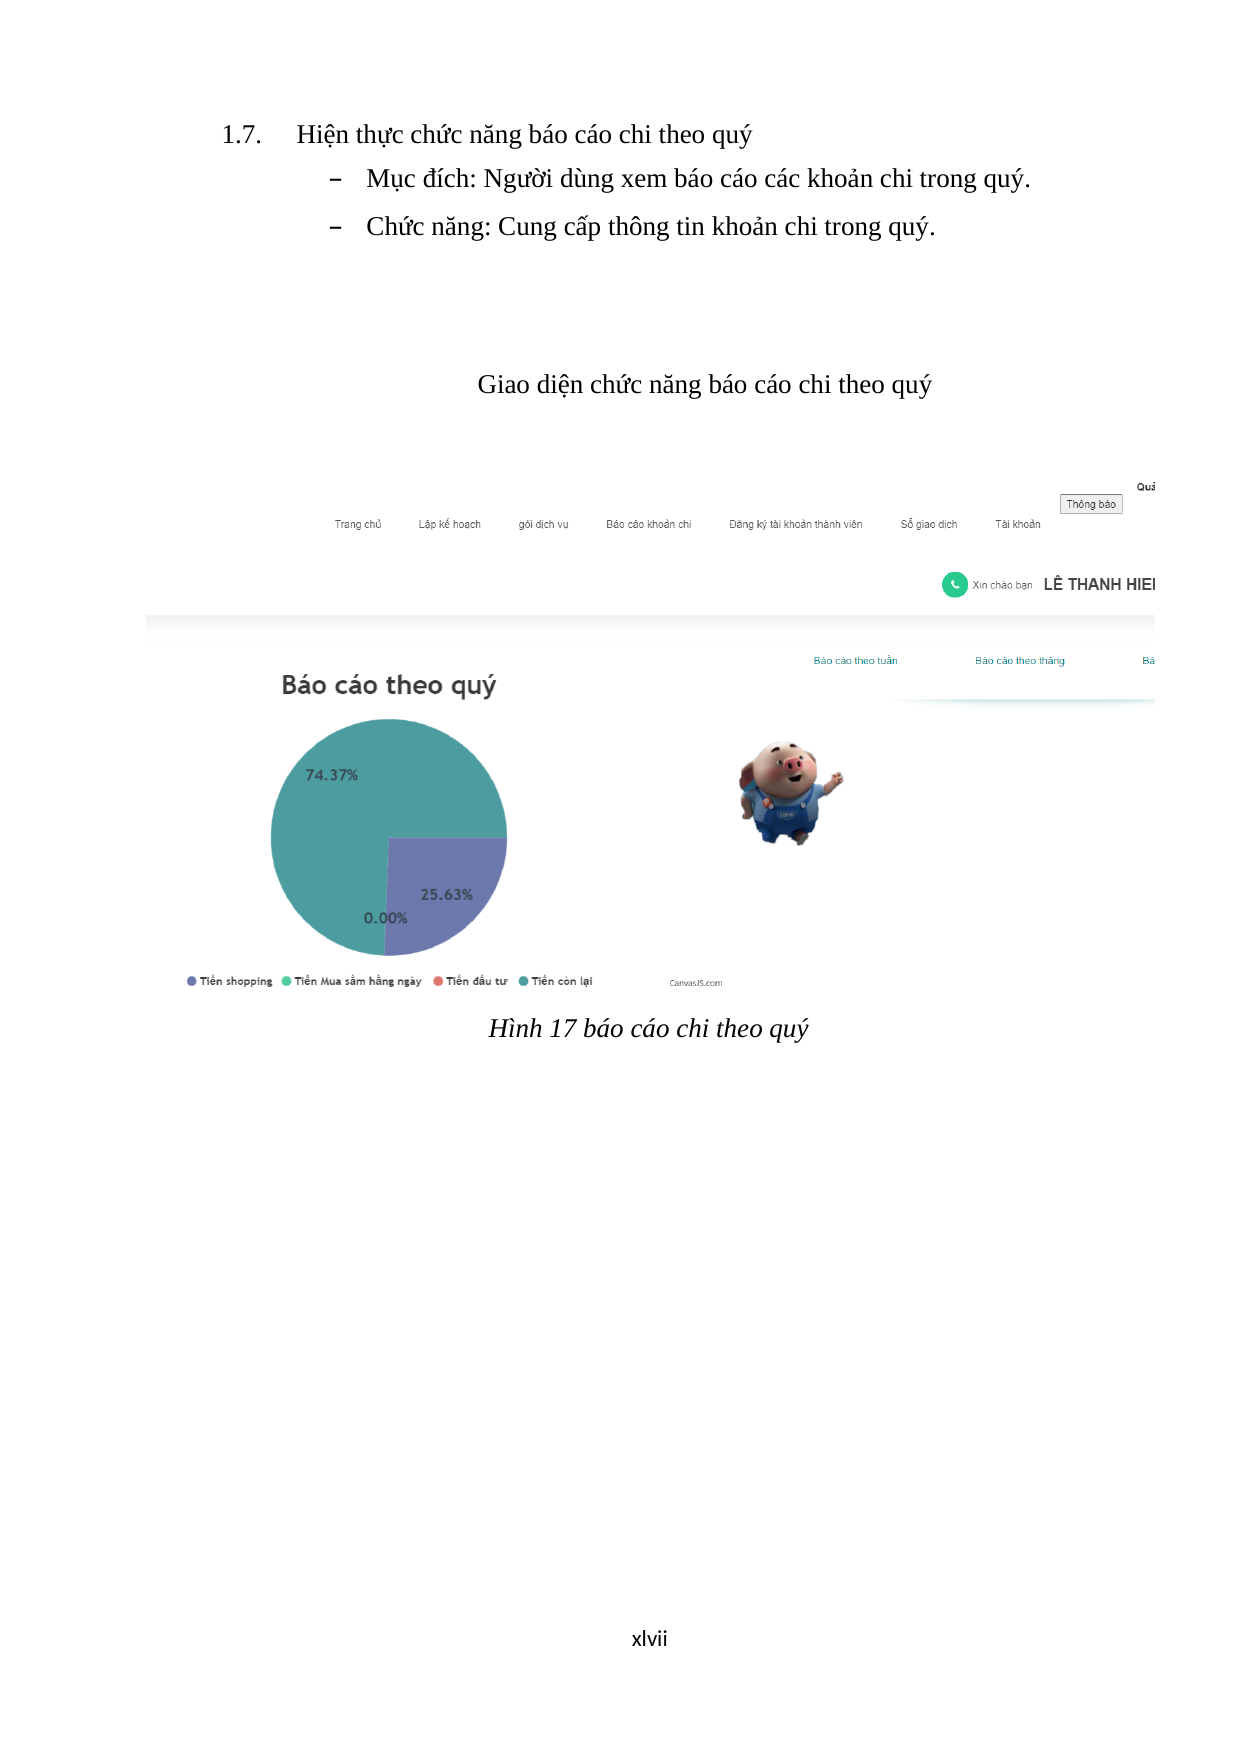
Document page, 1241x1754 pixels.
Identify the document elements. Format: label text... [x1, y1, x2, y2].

list Hiện thực chức năng báo cáo chi theo quý [221, 118, 1122, 149]
text Giao diện chức năng báo cáo chi theo quý [402, 368, 1122, 400]
text Hình 17 báo cáo chi theo quý [177, 1013, 1122, 1044]
list Chức năng: Cung cấp thông tin khoản chi trong quý. [329, 206, 1122, 243]
list Mục đích: Người dùng xem báo cáo các khoản chi trong quý. [329, 158, 1122, 195]
